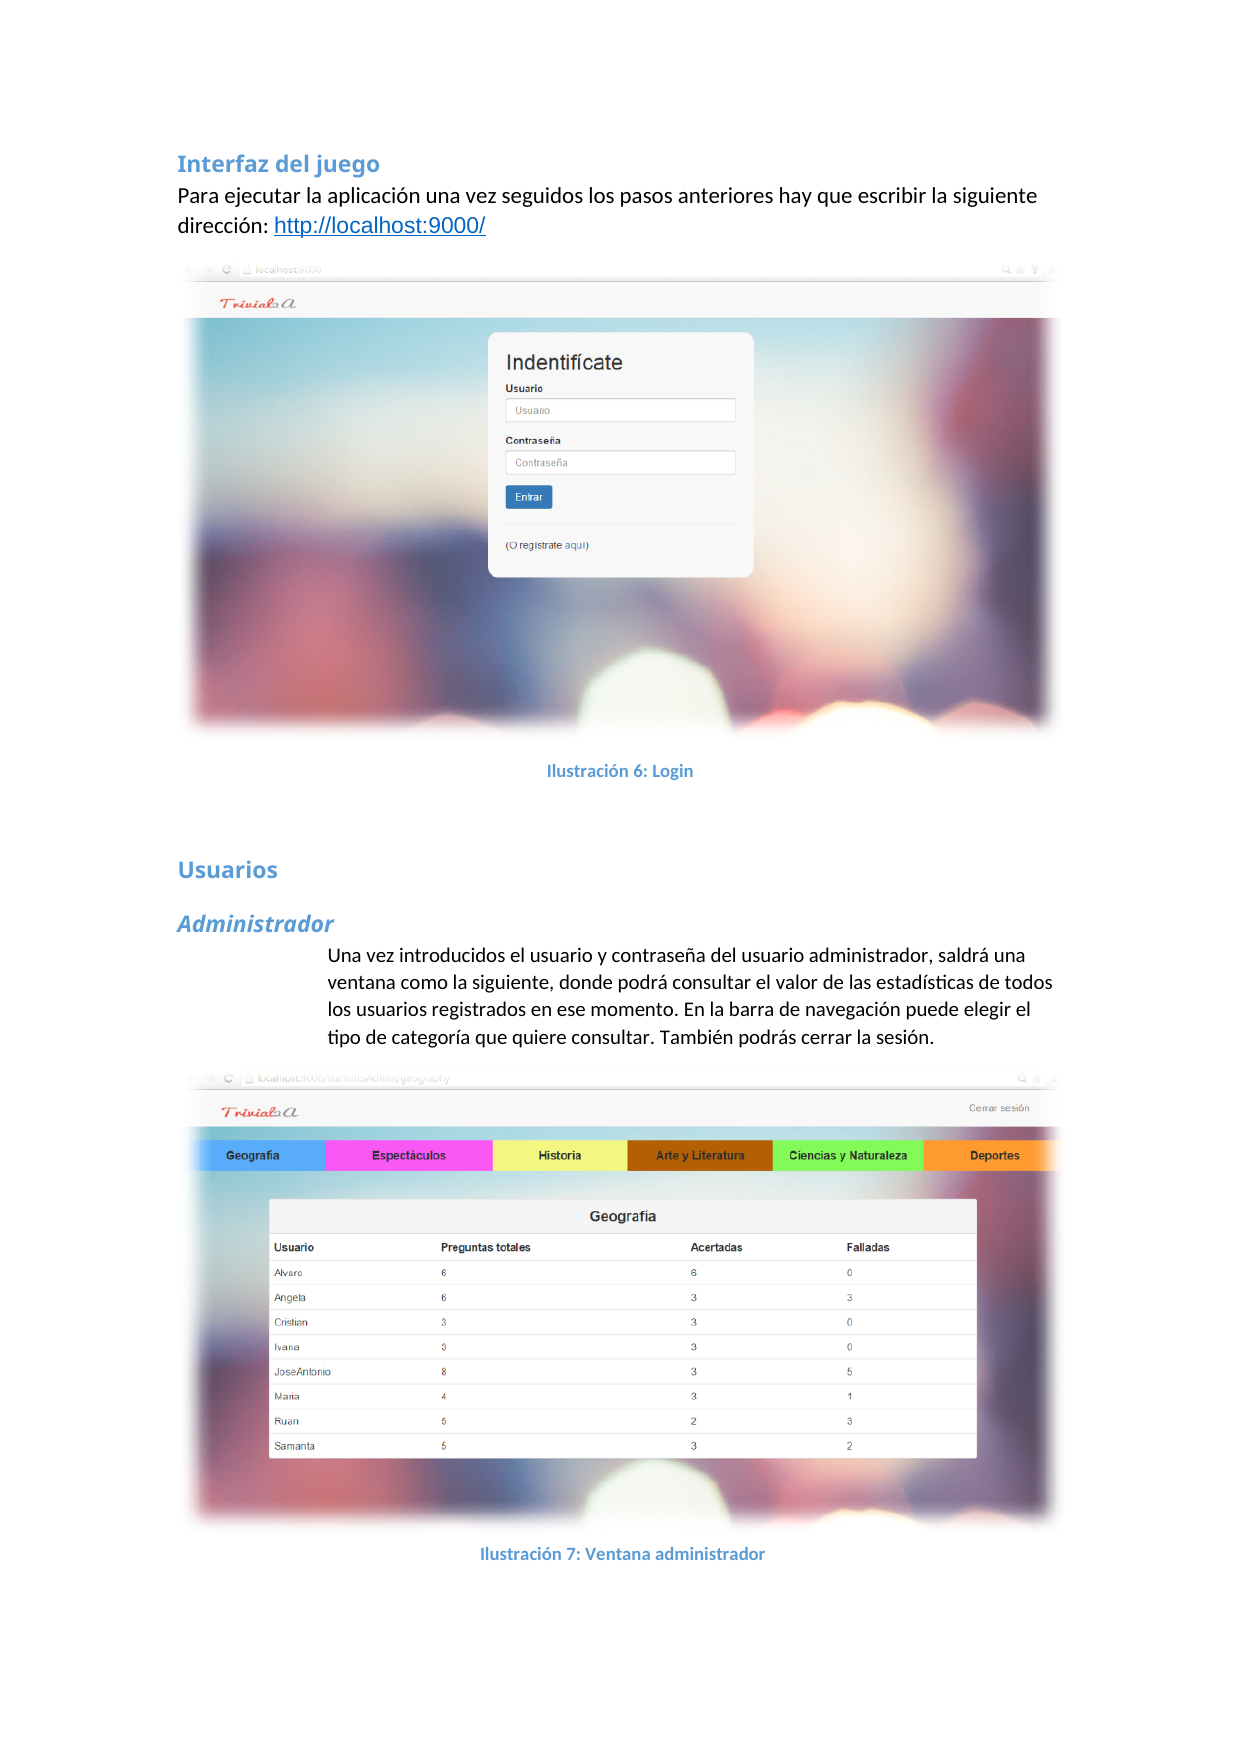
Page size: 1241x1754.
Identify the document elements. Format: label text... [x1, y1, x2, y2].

subtitle Interfaz del juego [177, 148, 1063, 179]
text Para ejecutar la aplicación una vez seguidos los pasos anteriores hay que escribir la siguiente dirección: http://localhost:9000/ [177, 181, 1063, 239]
list Una vez introducidos el usuario y contraseña del usuario administrador, saldrá una ventana como la siguiente, donde podrá consultar el valor de las estadísticas de todos los usuarios registrados en ese momento. En la barra de navegación puede elegir el tipo de categoría que quiere consultar. También podrás cerrar la sesión. [327, 942, 1063, 1049]
subtitle Usuarios [177, 853, 1063, 885]
picture [206, 287, 1035, 712]
text Ilustración 6: Login [177, 759, 1063, 782]
subtitle Administrador [177, 908, 1063, 939]
picture [209, 1096, 1037, 1505]
